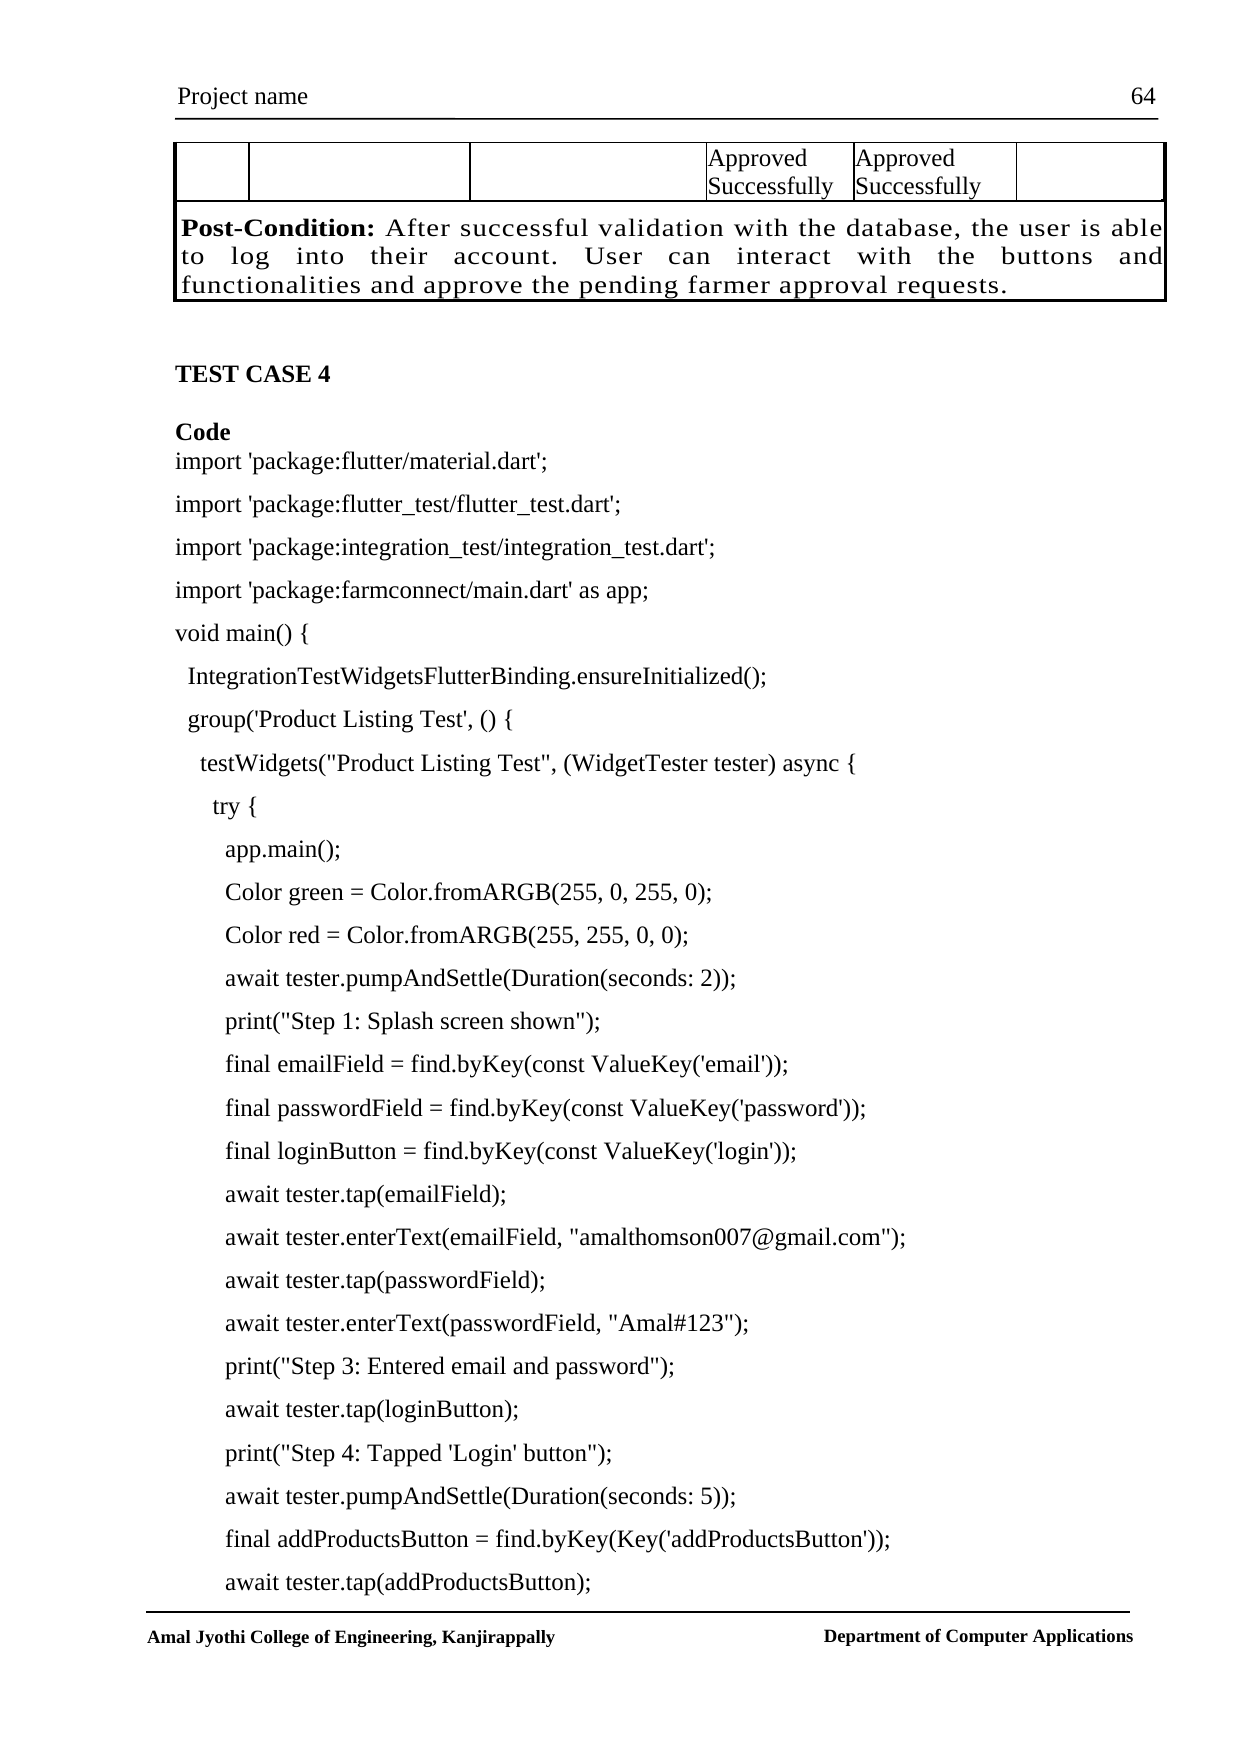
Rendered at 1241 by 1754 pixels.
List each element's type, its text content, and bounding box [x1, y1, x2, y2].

text import 'package:flutter/material.dart'; [175, 446, 1162, 474]
text import 'package:farmconnect/main.dart' as app; [175, 575, 1162, 604]
text await tester.pumpAndSettle(Duration(seconds: 2)); [175, 963, 1162, 992]
text Color red = Color.fromARGB(255, 255, 0, 0); [175, 920, 1162, 949]
text await tester.tap(loginButton); [175, 1394, 1162, 1423]
table_cell Post-Condition: After successful validation with the database, the user is able to log into their account. User can interact with the buttons and functionalities and approve the pending farmer approval requests. [177, 202, 1164, 299]
text IntegrationTestWidgetsFlutterBinding.ensureInitialized(); [175, 661, 1162, 690]
text await tester.tap(passwordField); [175, 1265, 1162, 1294]
text void main() { [175, 618, 1162, 647]
table_cell [471, 143, 706, 200]
text await tester.enterText(passwordField, "Amal#123"); [175, 1308, 1162, 1337]
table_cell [855, 143, 1016, 200]
text import 'package:integration_test/integration_test.dart'; [175, 532, 1162, 561]
text Code [175, 417, 1162, 446]
text final loginButton = find.byKey(const ValueKey('login')); [175, 1136, 1162, 1164]
text final emailField = find.byKey(const ValueKey('email')); [175, 1049, 1162, 1078]
text await tester.tap(emailField); [175, 1179, 1162, 1208]
table_cell Pass [1017, 143, 1163, 200]
text final passwordField = find.byKey(const ValueKey('password')); [175, 1093, 1162, 1121]
text import 'package:flutter_test/flutter_test.dart'; [175, 489, 1162, 518]
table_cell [250, 143, 469, 200]
text print("Step 3: Entered email and password"); [175, 1351, 1162, 1380]
text Color green = Color.fromARGB(255, 0, 255, 0); [175, 877, 1162, 906]
table_cell 7 [177, 143, 248, 200]
text testWidgets("Product Listing Test", (WidgetTester tester) async { [175, 748, 1162, 776]
text try { [175, 791, 1162, 819]
text print("Step 1: Splash screen shown"); [175, 1006, 1162, 1035]
text app.main(); [175, 834, 1162, 863]
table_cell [707, 143, 853, 200]
text final addProductsButton = find.byKey(Key('addProductsButton')); [175, 1524, 1162, 1553]
text await tester.pumpAndSettle(Duration(seconds: 5)); [175, 1481, 1162, 1509]
text print("Step 4: Tapped 'Login' button"); [175, 1438, 1162, 1466]
text await tester.tap(addProductsButton); [175, 1567, 1162, 1596]
text group('Product Listing Test', () { [175, 704, 1162, 733]
text await tester.enterText(emailField, "amalthomson007@gmail.com"); [175, 1222, 1162, 1251]
text TEST CASE 4 [175, 359, 1162, 388]
